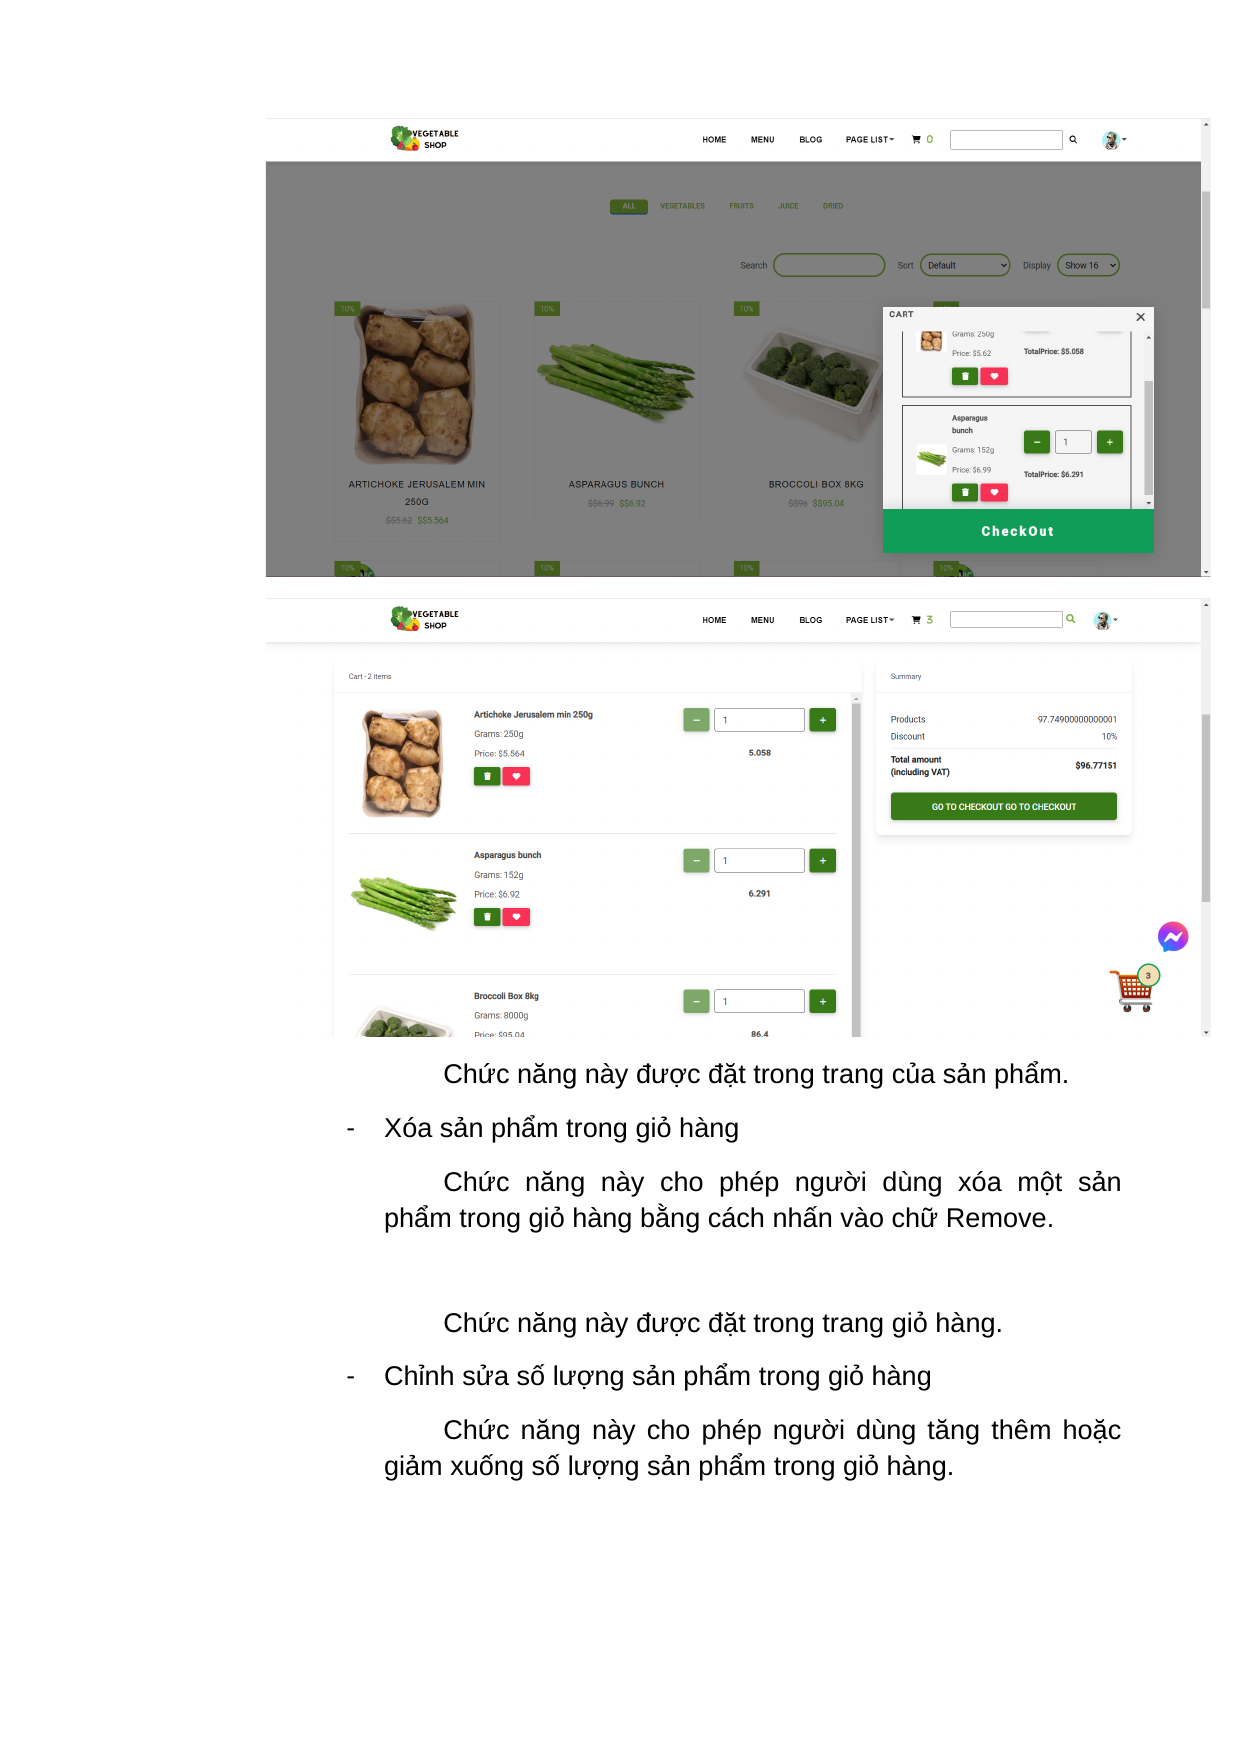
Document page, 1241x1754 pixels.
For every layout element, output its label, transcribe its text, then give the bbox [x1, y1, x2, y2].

list Chỉnh sửa số lượng sản phẩm trong giỏ hàng [346, 1359, 1122, 1392]
picture [265, 598, 1211, 1037]
text Chức năng này được đặt trong trang của sản phẩm. [384, 1058, 1122, 1090]
picture [265, 118, 1211, 577]
text Chức năng này cho phép người dùng tăng thêm hoặc giảm xuống số lượng sản phẩm trong giỏ hàng. [384, 1414, 1122, 1481]
text Chức năng này được đặt trong trang giỏ hàng. [384, 1307, 1122, 1338]
text Chức năng này cho phép người dùng xóa một sản phẩm trong giỏ hàng bằng cách nhấn vào chữ Remove. [384, 1166, 1122, 1233]
list Xóa sản phẩm trong giỏ hàng [346, 1111, 1122, 1144]
